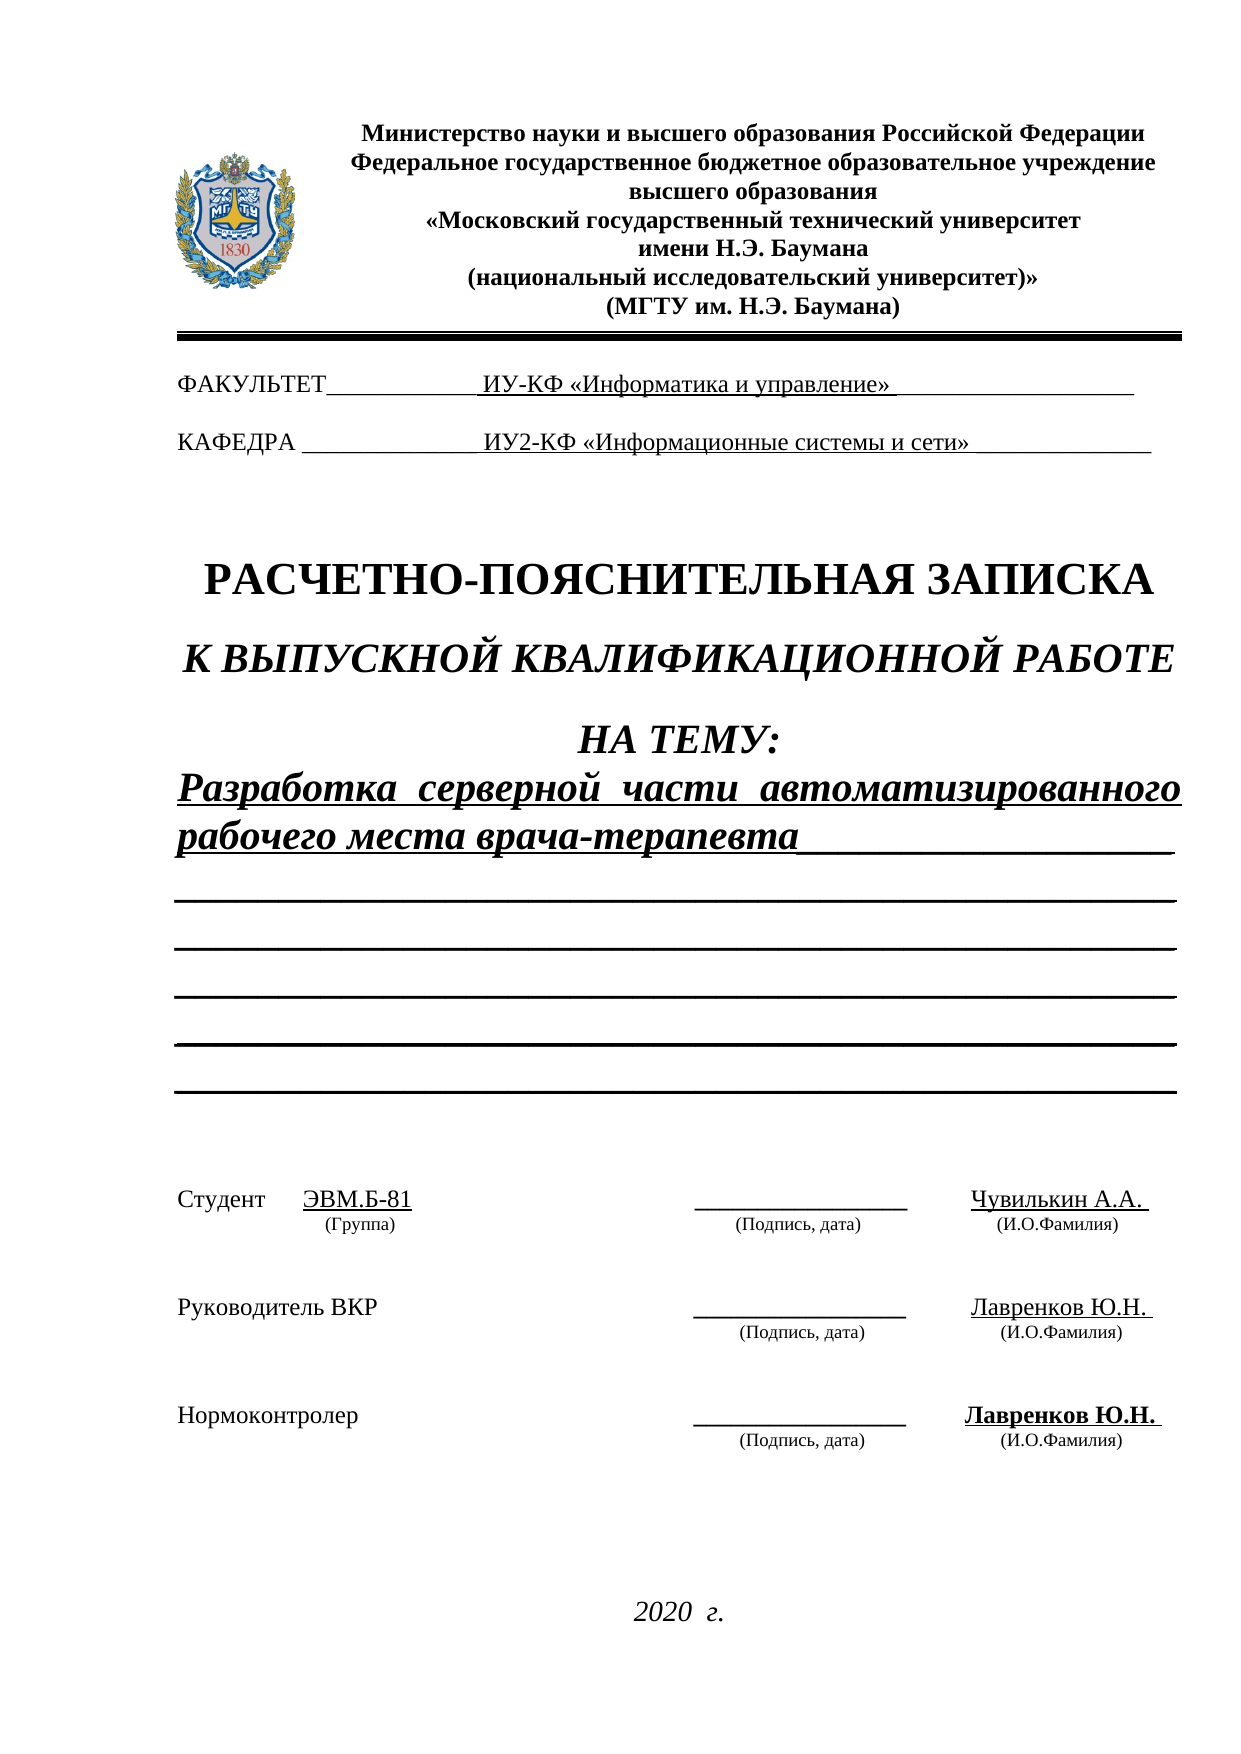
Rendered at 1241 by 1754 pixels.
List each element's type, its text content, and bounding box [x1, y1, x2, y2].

text ________________________________________________________________________________________________________________________________________________________________________________________________ [177, 858, 1182, 1050]
text (Подпись, дата) (И.О.Фамилия) [177, 1428, 1123, 1450]
text (Подпись, дата) (И.О.Фамилия) [177, 1321, 1123, 1342]
text РАСЧЕТНО-ПОЯСНИТЕЛЬНАЯ ЗАПИСКА [177, 552, 1182, 604]
picture [174, 152, 296, 287]
text Студент ЭВМ.Б-81 _________________ Чувилькин А.А. [177, 1184, 1182, 1213]
text НА ТЕМУ: [177, 714, 1182, 762]
table_header [166, 119, 313, 320]
text Разработка серверной части автоматизированного рабочего места врача-терапевта__________________ [177, 762, 1182, 804]
text 2020 г. [177, 1594, 1182, 1627]
text КАФЕДРА ______________ ИУ2-КФ «Информационные системы и сети» ______________ [177, 427, 1182, 456]
text Разработка серверной части автоматизированного рабочего места врача-терапевта__________________ [177, 806, 1182, 858]
text ________________________________________________ [177, 1050, 1182, 1098]
text (Группа) (Подпись, дата) (И.О.Фамилия) [251, 1213, 1123, 1234]
text К ВЫПУСКНОЙ КВАЛИФИКАЦИОННОЙ РАБОТЕ [177, 633, 1182, 681]
text ФАКУЛЬТЕТ____________ ИУ-КФ «Информатика и управление» ___________________ [177, 369, 1182, 398]
text Нормоконтролер _________________ Лавренков Ю.Н. [177, 1400, 1182, 1428]
table_header Министерство науки и высшего образования Российской Федерации Федеральное государственное бюджетное образовательное учреждение высшего образования «Московский государственный технический университет имени Н.Э. Баумана (национальный исследовательский университет)» (МГТУ им. Н.Э. Баумана) [313, 119, 1193, 320]
text Руководитель ВКР _________________ Лавренков Ю.Н. [177, 1292, 1182, 1321]
